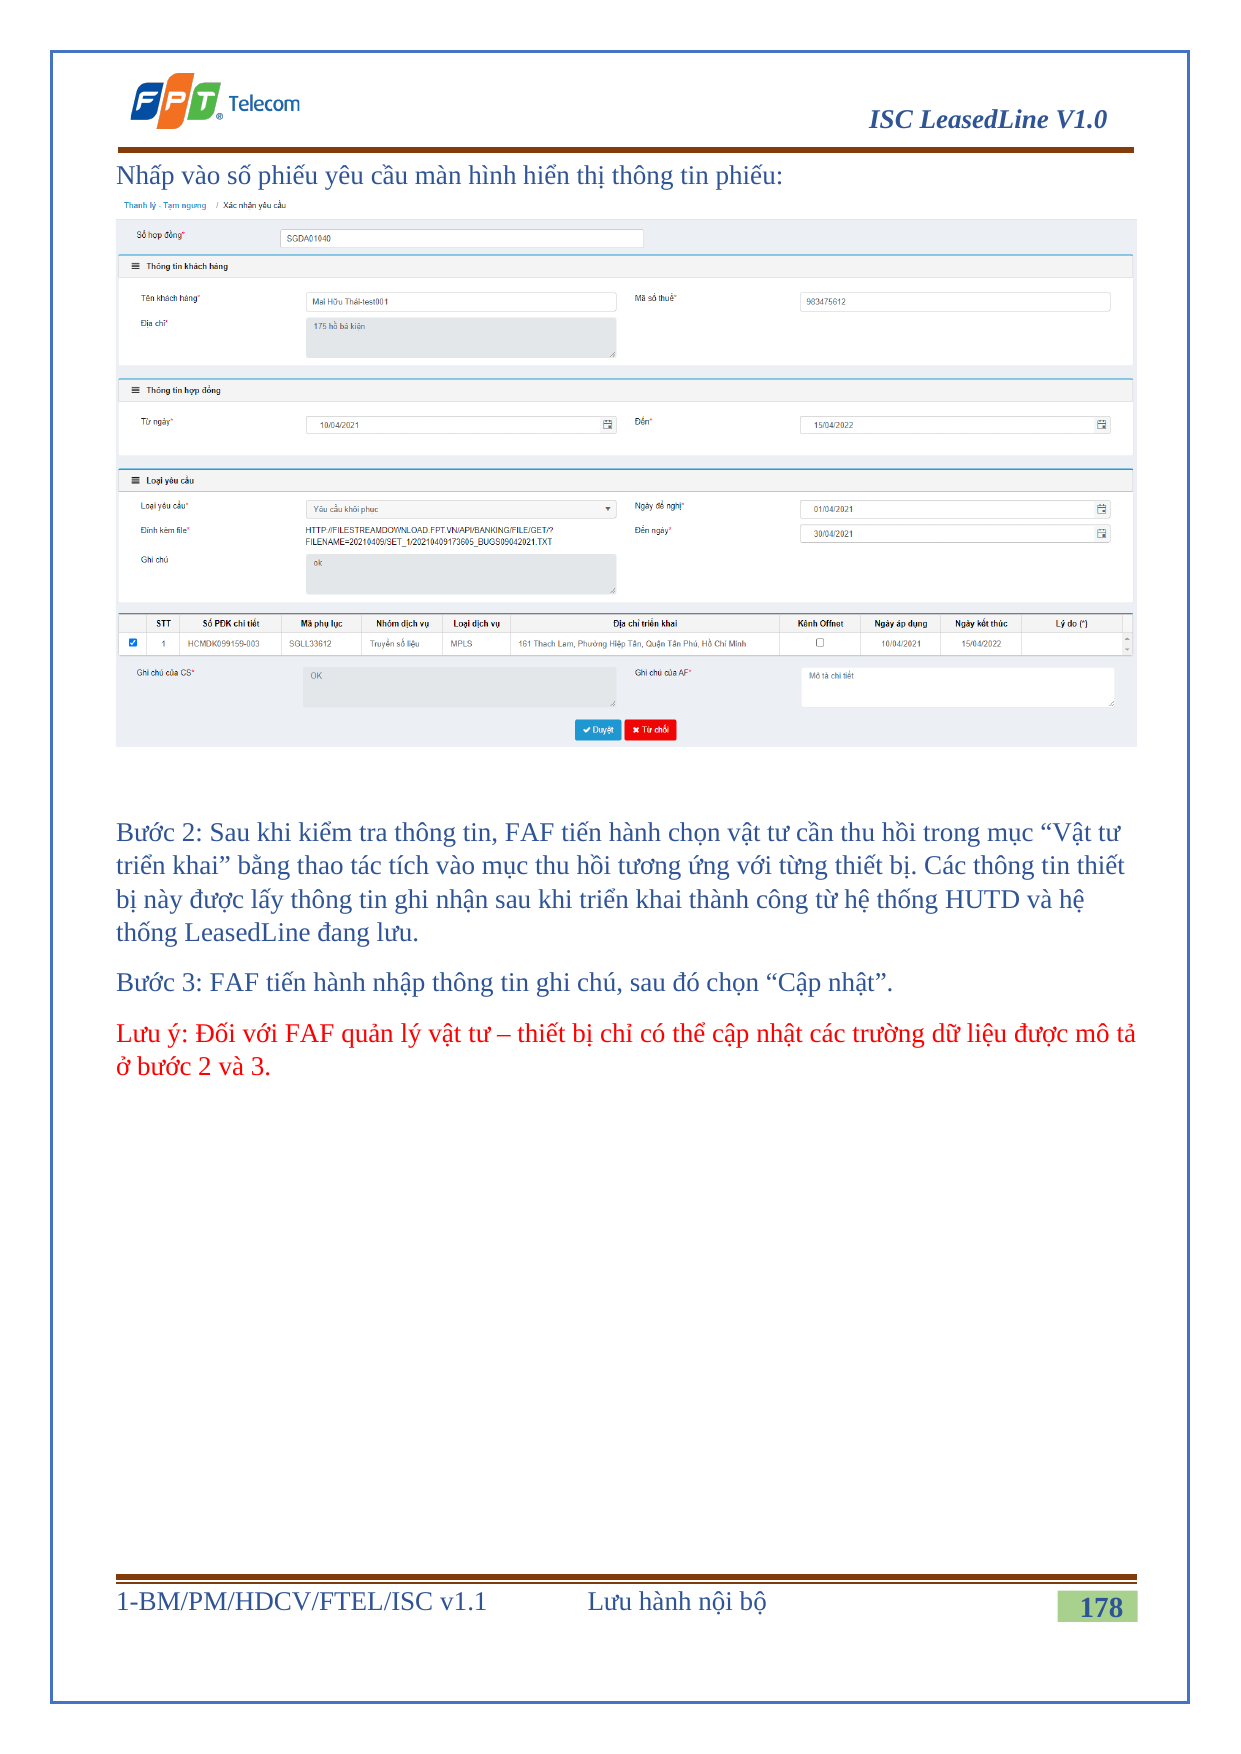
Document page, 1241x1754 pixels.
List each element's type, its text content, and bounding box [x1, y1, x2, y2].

text Bước 2: Sau khi kiểm tra thông tin, FAF tiến hành chọn vật tư cần thu hồi trong mục “Vật tư triển khai” bằng thao tác tích vào mục thu hồi tương ứng với từng thiết bị. Các thông tin thiết bị này được lấy thông tin ghi nhận sau khi triển khai thành công từ hệ thống HUTD và hệ thống LeasedLine đang lưu. [116, 816, 1137, 947]
picture [115, 193, 1137, 747]
picture [130, 73, 300, 129]
text Lưu ý: Đối với FAF quản lý vật tư – thiết bị chỉ có thể cập nhật các trường dữ liệu được mô tả ở bước 2 và 3. [116, 1017, 1137, 1081]
text Nhấp vào số phiếu yêu cầu màn hình hiển thị thông tin phiếu: [116, 159, 1137, 193]
text Bước 3: FAF tiến hành nhập thông tin ghi chú, sau đó chọn “Cập nhật”. [116, 967, 1137, 998]
